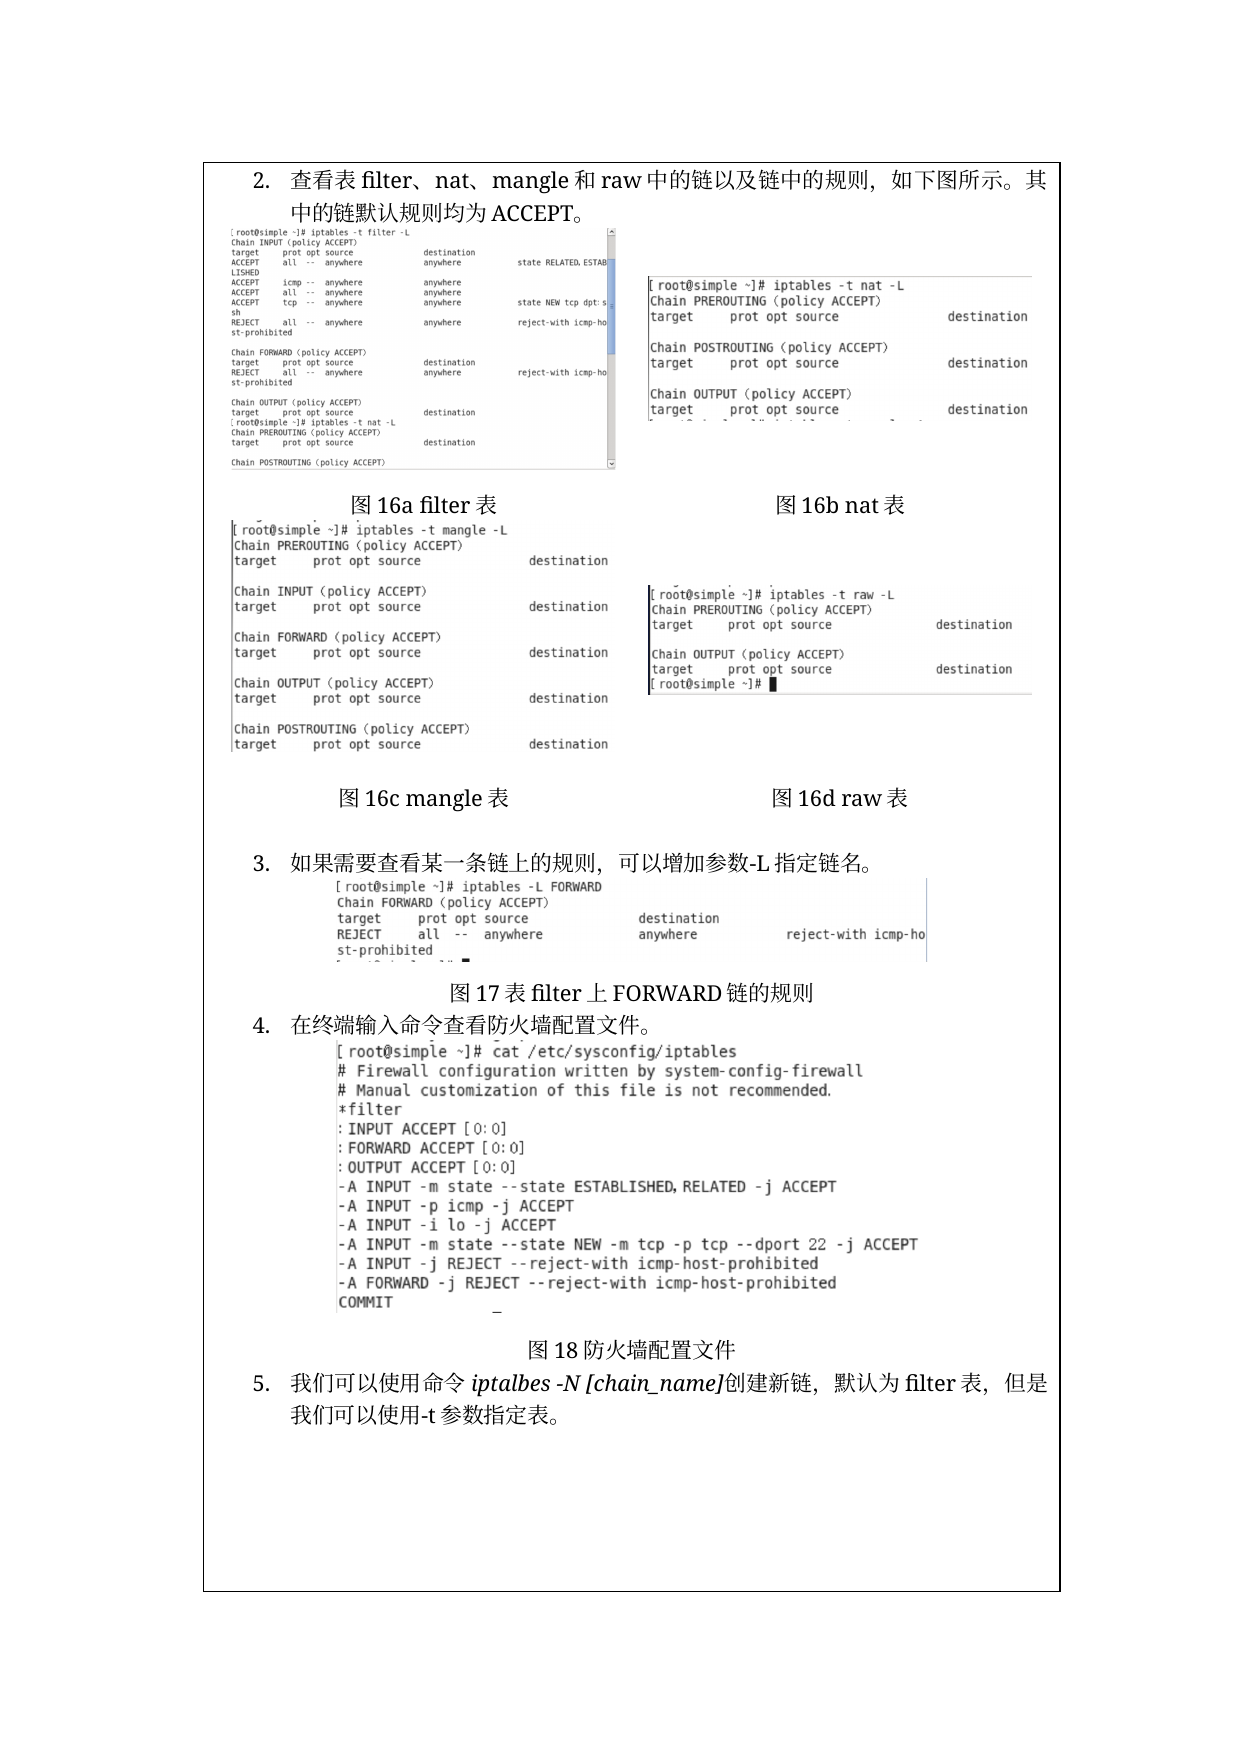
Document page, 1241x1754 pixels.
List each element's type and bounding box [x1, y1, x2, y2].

picture [648, 276, 1032, 421]
picture [336, 1040, 928, 1313]
picture [648, 585, 1032, 695]
table_cell [204, 163, 1059, 1591]
picture [231, 228, 616, 470]
picture [336, 878, 928, 962]
picture [231, 520, 616, 752]
